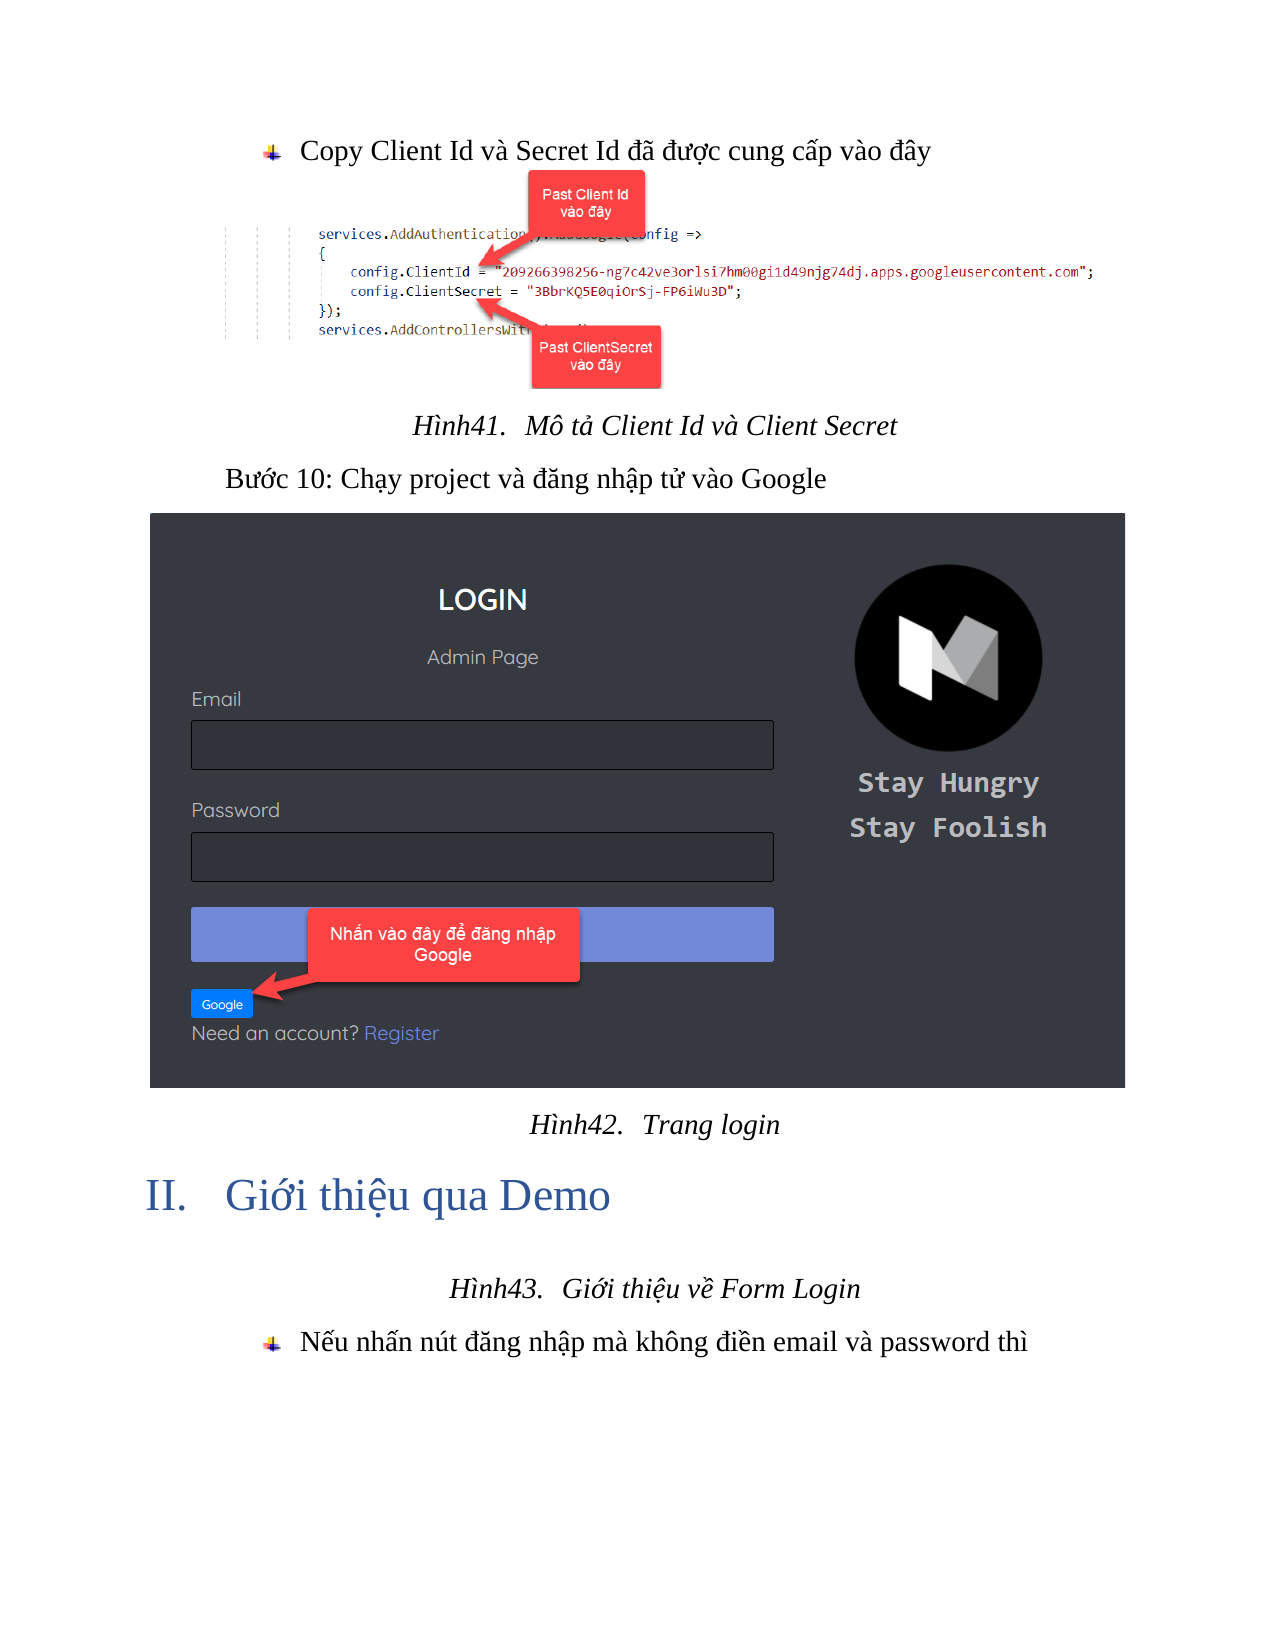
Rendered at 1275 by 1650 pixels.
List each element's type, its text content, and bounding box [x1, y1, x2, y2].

list Copy Client Id và Secret Id đã được cung cấp vào đây [262, 133, 1125, 166]
text Trang login [187, 1107, 1125, 1140]
subtitle Giới thiệu qua Demo [187, 1168, 1125, 1221]
text Mô tả Client Id và Client Secret [187, 408, 1125, 441]
picture [263, 143, 281, 161]
list Nếu nhấn nút đăng nhập mà không điền email và password thì [262, 1324, 1125, 1358]
picture [225, 169, 1200, 389]
list Bước 10: Chạy project và đăng nhập tử vào Google [225, 461, 1125, 494]
text Giới thiệu về Form Login [187, 1272, 1125, 1305]
picture [263, 1335, 281, 1352]
picture [150, 513, 1125, 1088]
